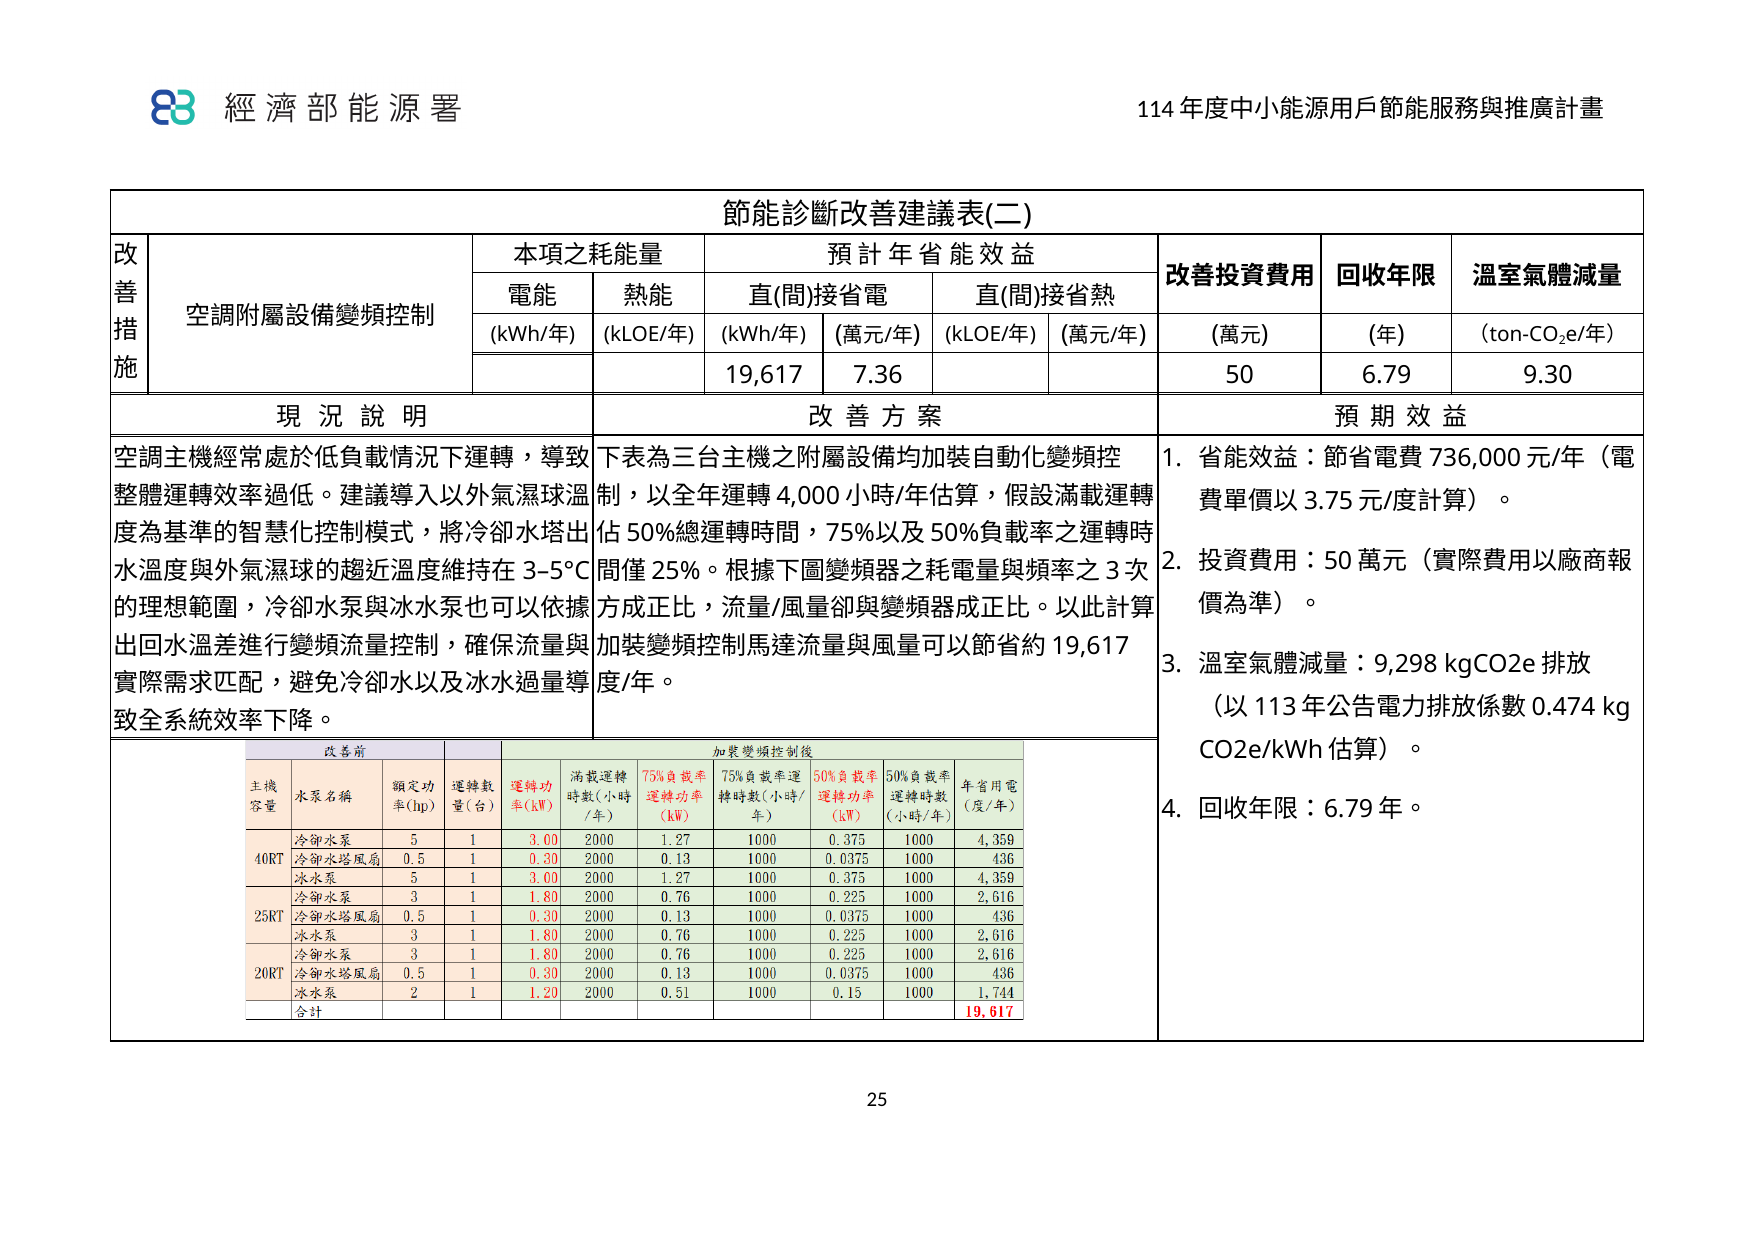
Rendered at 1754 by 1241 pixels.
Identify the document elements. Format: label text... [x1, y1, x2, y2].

picture [245, 740, 1024, 1020]
table_cell 6.79 [1322, 353, 1451, 392]
table_cell （ton-CO2e/年） [1452, 314, 1643, 352]
table_cell 7.36 [824, 353, 932, 392]
table_cell 空調主機經常處於低負載情況下運轉，導致整體運轉效率過低。建議導入以外氣濕球溫度為基準的智慧化控制模式，將冷卻水塔出水溫度與外氣濕球的趨近溫度維持在3–5°C的理想範圍，冷卻水泵與冰水泵也可以依據出回水溫差進行變頻流量控制，確保流量與實際需求匹配，避免冷卻水以及冰水過量導致全系統效率下降。 [111, 437, 592, 737]
table_cell 19,617 [705, 353, 822, 392]
table_cell (kWh/年) [473, 314, 592, 352]
table_cell 電能 [473, 273, 592, 312]
table_cell (kLOE/年) [933, 314, 1048, 352]
table_cell 回收年限 [1322, 235, 1451, 312]
picture [144, 76, 468, 129]
table_cell 改善投資費用 [1159, 235, 1320, 312]
table_cell 9.30 [1452, 353, 1643, 392]
table_cell 現 況 說 明 [111, 395, 592, 434]
table_cell 直(間)接省電 [705, 273, 932, 312]
table_cell 熱能 [594, 273, 704, 312]
table_cell 溫室氣體減量 [1452, 235, 1643, 312]
table_cell 預 期 效 益 [1159, 395, 1643, 434]
table_header 節能診斷改善建議表(二) [111, 191, 1643, 233]
table_cell 直(間)接省熱 [933, 273, 1157, 312]
table_cell [473, 355, 592, 392]
table_cell (萬元/年) [824, 314, 932, 352]
table_cell [594, 353, 704, 392]
table_cell 本項之耗能量 [473, 235, 704, 272]
table_cell (年) [1322, 314, 1451, 352]
table_cell 改善措施 [111, 235, 147, 392]
table_cell 50 [1159, 353, 1320, 392]
table_cell 下表為三台主機之附屬設備均加裝自動化變頻控制，以全年運轉4,000小時/年估算，假設滿載運轉佔50%總運轉時間，75%以及50%負載率之運轉時間僅25%。根據下圖變頻器之耗電量與頻率之3次方成正比，流量/風量卻與變頻器成正比。以此計算加裝變頻控制馬達流量與風量可以節省約19,617度/年。 [594, 436, 1157, 737]
table_cell 空調附屬設備變頻控制 [149, 235, 472, 392]
table_cell [111, 740, 1157, 1040]
table_cell 省能效益：節省電費736,000元/年（電費單價以3.75元/度計算）。 投資費用：50萬元（實際費用以廠商報價為準）。 溫室氣體減量：9,298 kgCO2e排放（以113年公告電力排放係數0.474 kg CO2e/kWh估算）。 回收年限：6.79年。 [1159, 436, 1643, 1040]
table_cell (萬元/年) [1049, 314, 1157, 352]
table_cell (kWh/年) [705, 314, 822, 352]
table_cell [933, 353, 1048, 392]
table_cell 改 善 方 案 [594, 395, 1157, 434]
table_cell 預 計 年 省 能 效 益 [705, 235, 1157, 272]
table_cell (萬元) [1159, 314, 1320, 352]
table_cell (kLOE/年) [594, 314, 704, 352]
table_cell [1049, 353, 1157, 392]
